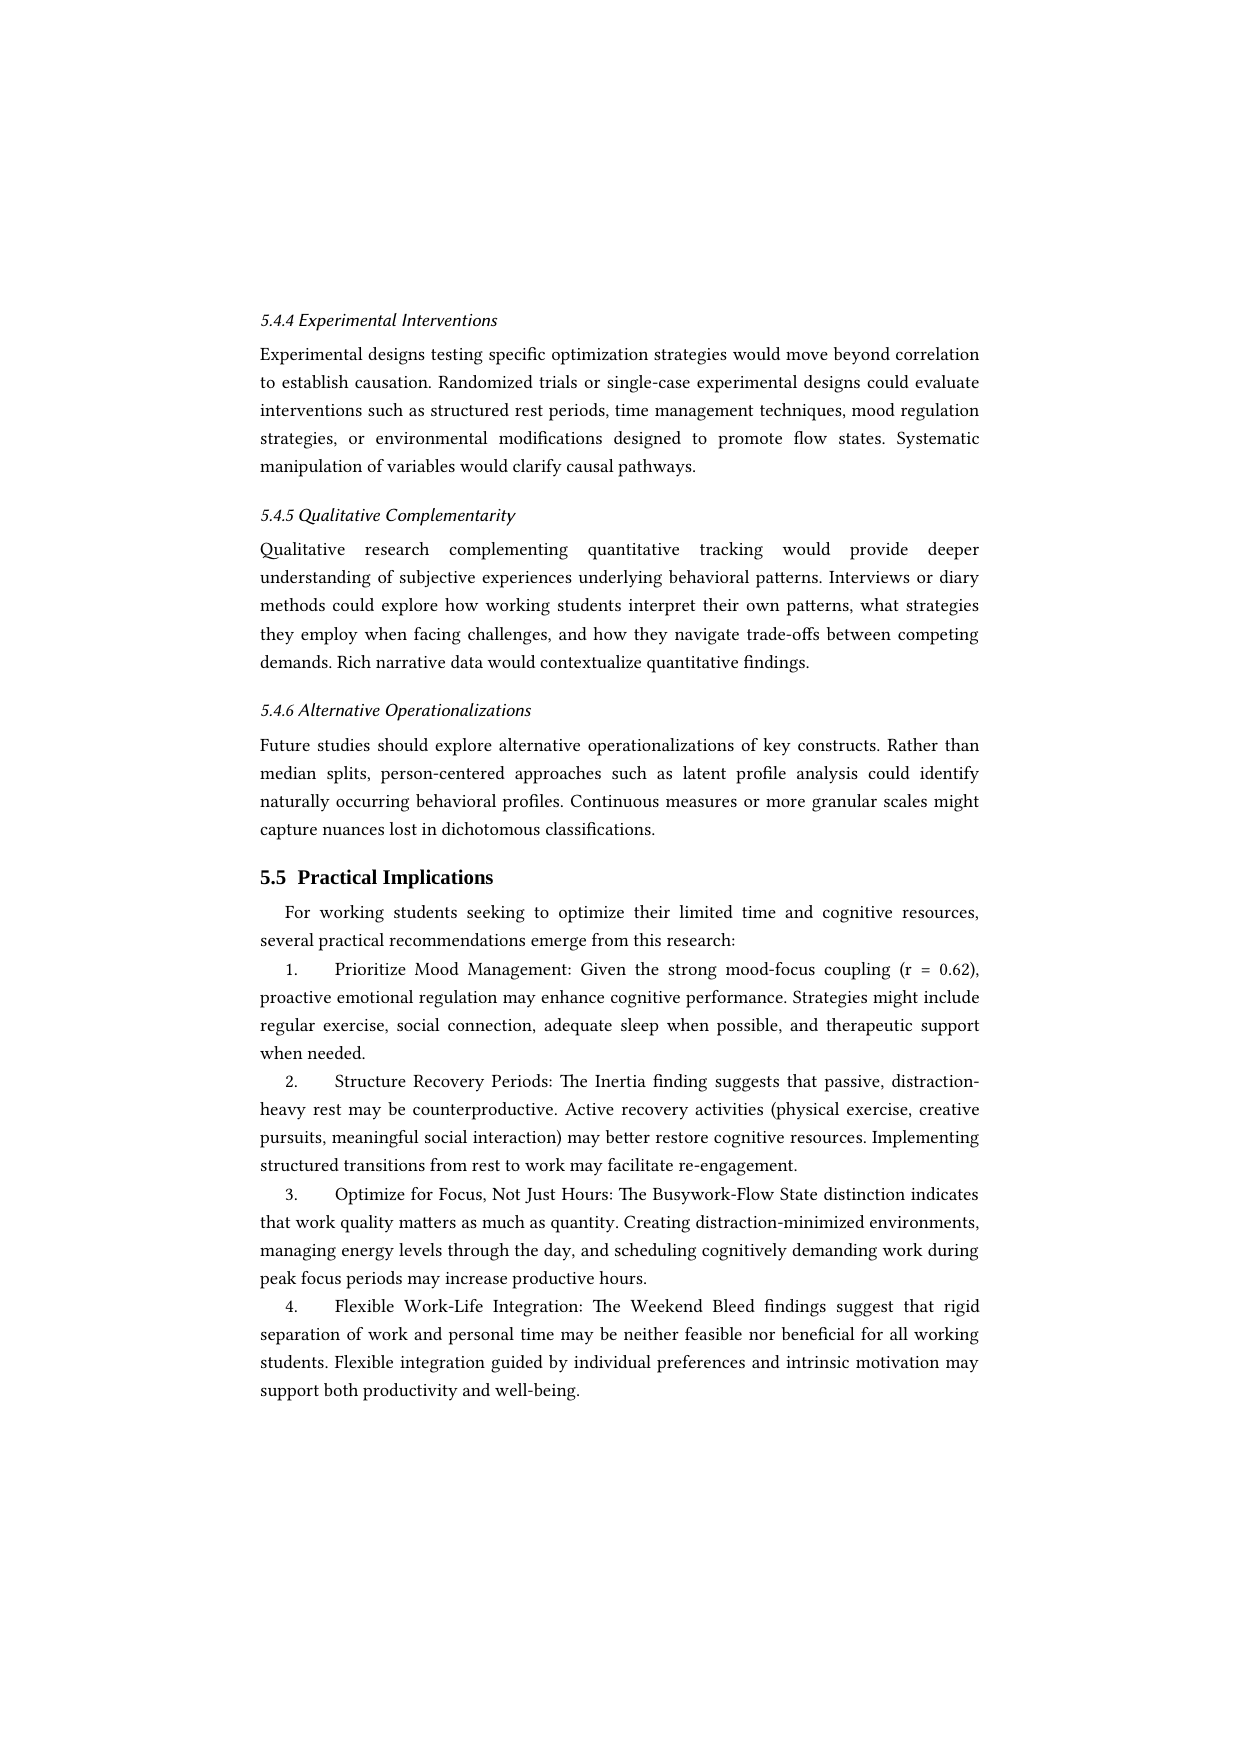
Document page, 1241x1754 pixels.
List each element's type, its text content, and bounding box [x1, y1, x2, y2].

text Practical Implications [260, 865, 980, 889]
text For working students seeking to optimize their limited time and cognitive resources, several practical recommendations emerge from this research: [260, 895, 980, 951]
text Experimental designs testing specific optimization strategies would move beyond correlation to establish causation. Randomized trials or single-case experimental designs could evaluate interventions such as structured rest periods, time management techniques, mood regulation strategies, or environmental modifications designed to promote flow states. Systematic manipulation of variables would clarify causal pathways. [260, 337, 980, 477]
text Future studies should explore alternative operationalizations of key constructs. Rather than median splits, person-centered approaches such as latent profile analysis could identify naturally occurring behavioral profiles. Continuous measures or more granular scales might capture nuances lost in dichotomous classifications. [260, 727, 980, 840]
text Experimental Interventions [260, 307, 980, 331]
text 3. Optimize for Focus, Not Just Hours: The Busywork-Flow State distinction indicates that work quality matters as much as quantity. Creating distraction-minimized environments, managing energy levels through the day, and scheduling cognitively demanding work during peak focus periods may increase productive hours. [260, 1176, 980, 1289]
text Qualitative research complementing quantitative tracking would provide deeper understanding of subjective experiences underlying behavioral patterns. Interviews or diary methods could explore how working students interpret their own patterns, what strategies they employ when facing challenges, and how they navigate trade-offs between competing demands. Rich narrative data would contextualize quantitative findings. [260, 532, 980, 673]
text 2. Structure Recovery Periods: The Inertia finding suggests that passive, distraction-heavy rest may be counterproductive. Active recovery activities (physical exercise, creative pursuits, meaningful social interaction) may better restore cognitive resources. Implementing structured transitions from rest to work may facilitate re-engagement. [260, 1064, 980, 1176]
text 4. Flexible Work-Life Integration: The Weekend Bleed findings suggest that rigid separation of work and personal time may be neither feasible nor beneficial for all working students. Flexible integration guided by individual preferences and intrinsic motivation may support both productivity and well-being. [260, 1289, 980, 1401]
text 1. Prioritize Mood Management: Given the strong mood-focus coupling (r = 0.62), proactive emotional regulation may enhance cognitive performance. Strategies might include regular exercise, social connection, adequate sleep when possible, and therapeutic support when needed. [260, 951, 980, 1064]
text Alternative Operationalizations [260, 698, 980, 721]
text Qualitative Complementarity [260, 502, 980, 526]
